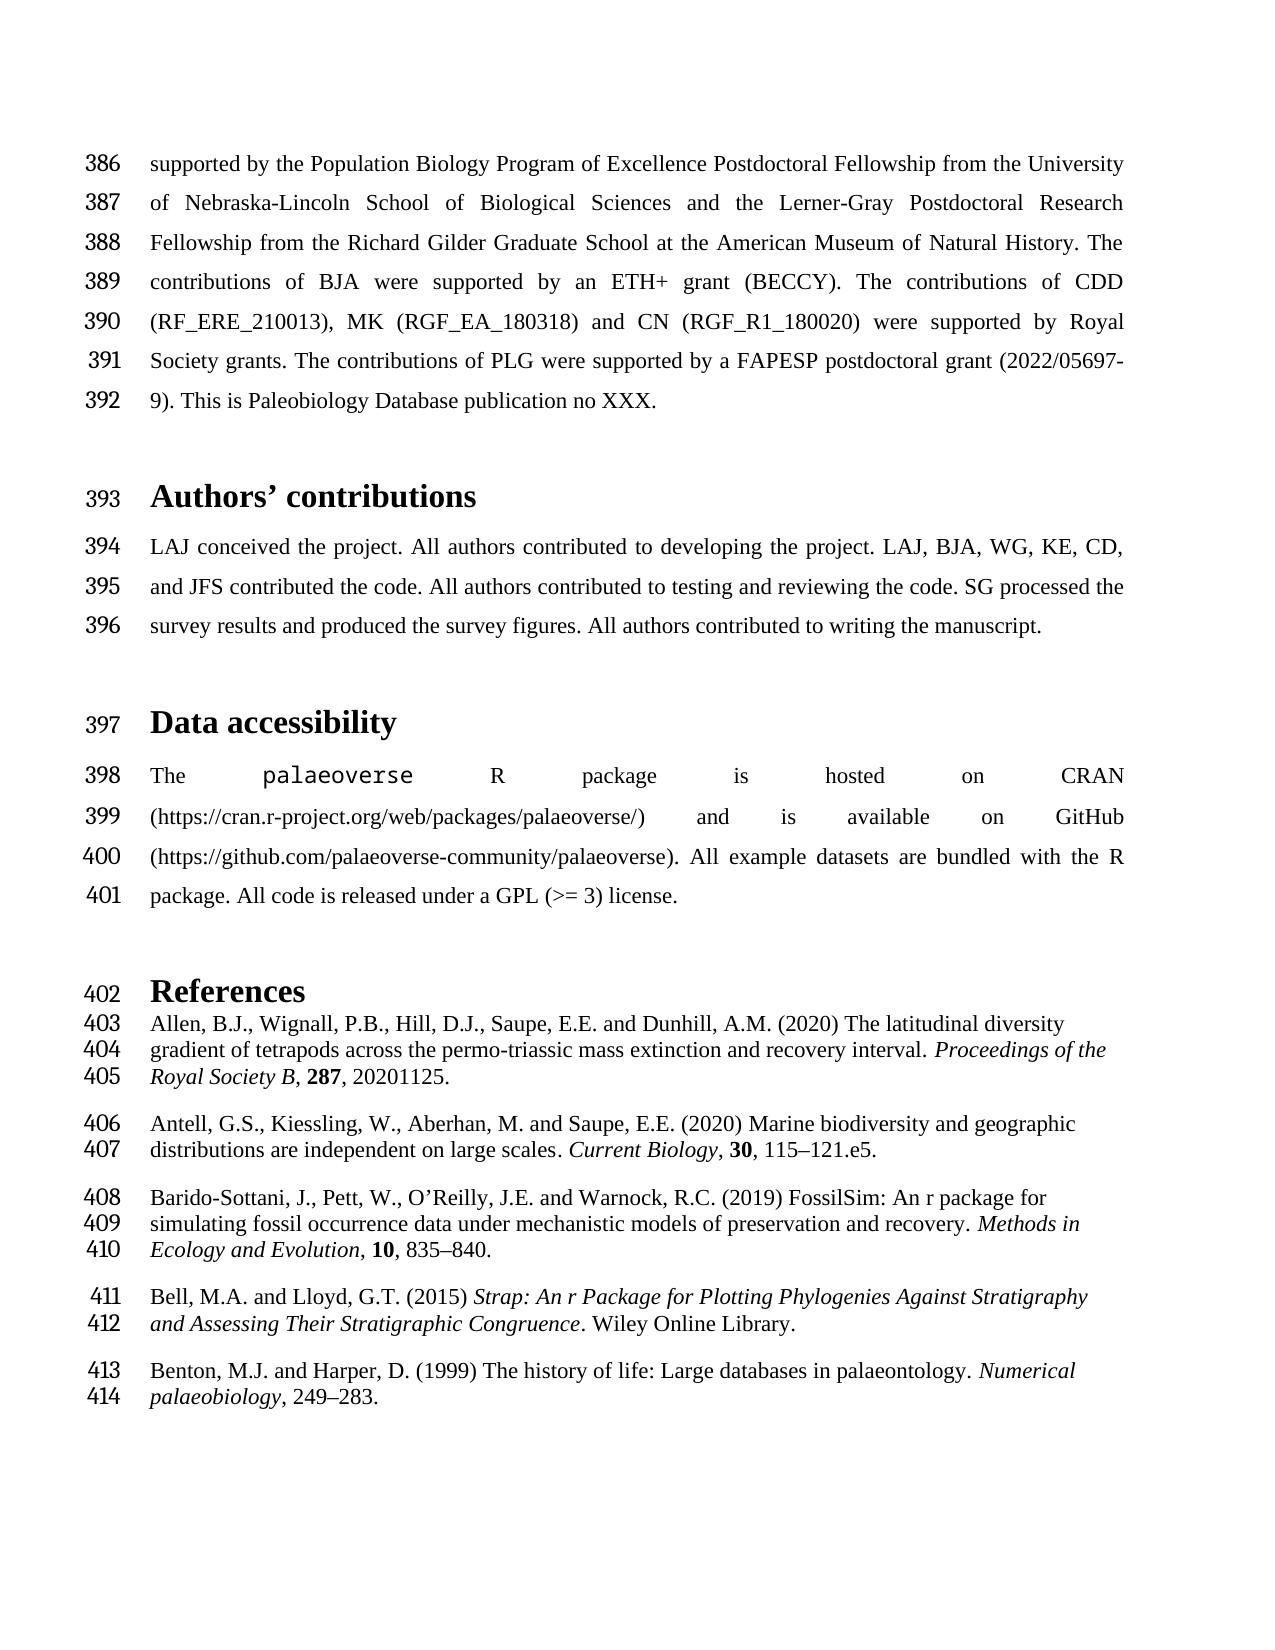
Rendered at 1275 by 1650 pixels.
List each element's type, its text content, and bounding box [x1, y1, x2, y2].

subtitle References [150, 972, 1125, 1010]
text Antell, G.S., Kiessling, W., Aberhan, M. and Saupe, E.E. (2020) Marine biodiversity and geographic distributions are independent on large scales. Current Biology, 30, 115–121.e5. [150, 1110, 1125, 1163]
text Barido-Sottani, J., Pett, W., O’Reilly, J.E. and Warnock, R.C. (2019) FossilSim: An r package for simulating fossil occurrence data under mechanistic models of preservation and recovery. Methods in Ecology and Evolution, 10, 835–840. [150, 1183, 1125, 1263]
subtitle Data accessibility [150, 702, 1125, 740]
text Bell, M.A. and Lloyd, G.T. (2015) Strap: An r Package for Plotting Phylogenies Against Stratigraphy and Assessing Their Stratigraphic Congruence. Wiley Online Library. [150, 1283, 1125, 1336]
subtitle Authors’ contributions [150, 476, 1125, 515]
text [150, 150, 1125, 413]
text The palaeoverse R package is hosted on CRAN (https://cran.r-project.org/web/packages/palaeoverse/) and is available on GitHub (https://github.com/palaeoverse-community/palaeoverse). All example datasets are bundled with the R package. All code is released under a GPL (>= 3) license. [150, 759, 1125, 909]
text Allen, B.J., Wignall, P.B., Hill, D.J., Saupe, E.E. and Dunhill, A.M. (2020) The latitudinal diversity gradient of tetrapods across the permo-triassic mass extinction and recovery interval. Proceedings of the Royal Society B, 287, 20201125. [150, 1010, 1125, 1089]
text Benton, M.J. and Harper, D. (1999) The history of life: Large databases in palaeontology. Numerical palaeobiology, 249–283. [150, 1357, 1125, 1410]
text LAJ conceived the project. All authors contributed to developing the project. LAJ, BJA, WG, KE, CD, and JFS contributed the code. All authors contributed to testing and reviewing the code. SG processed the survey results and produced the survey figures. All authors contributed to writing the manuscript. [150, 533, 1125, 639]
